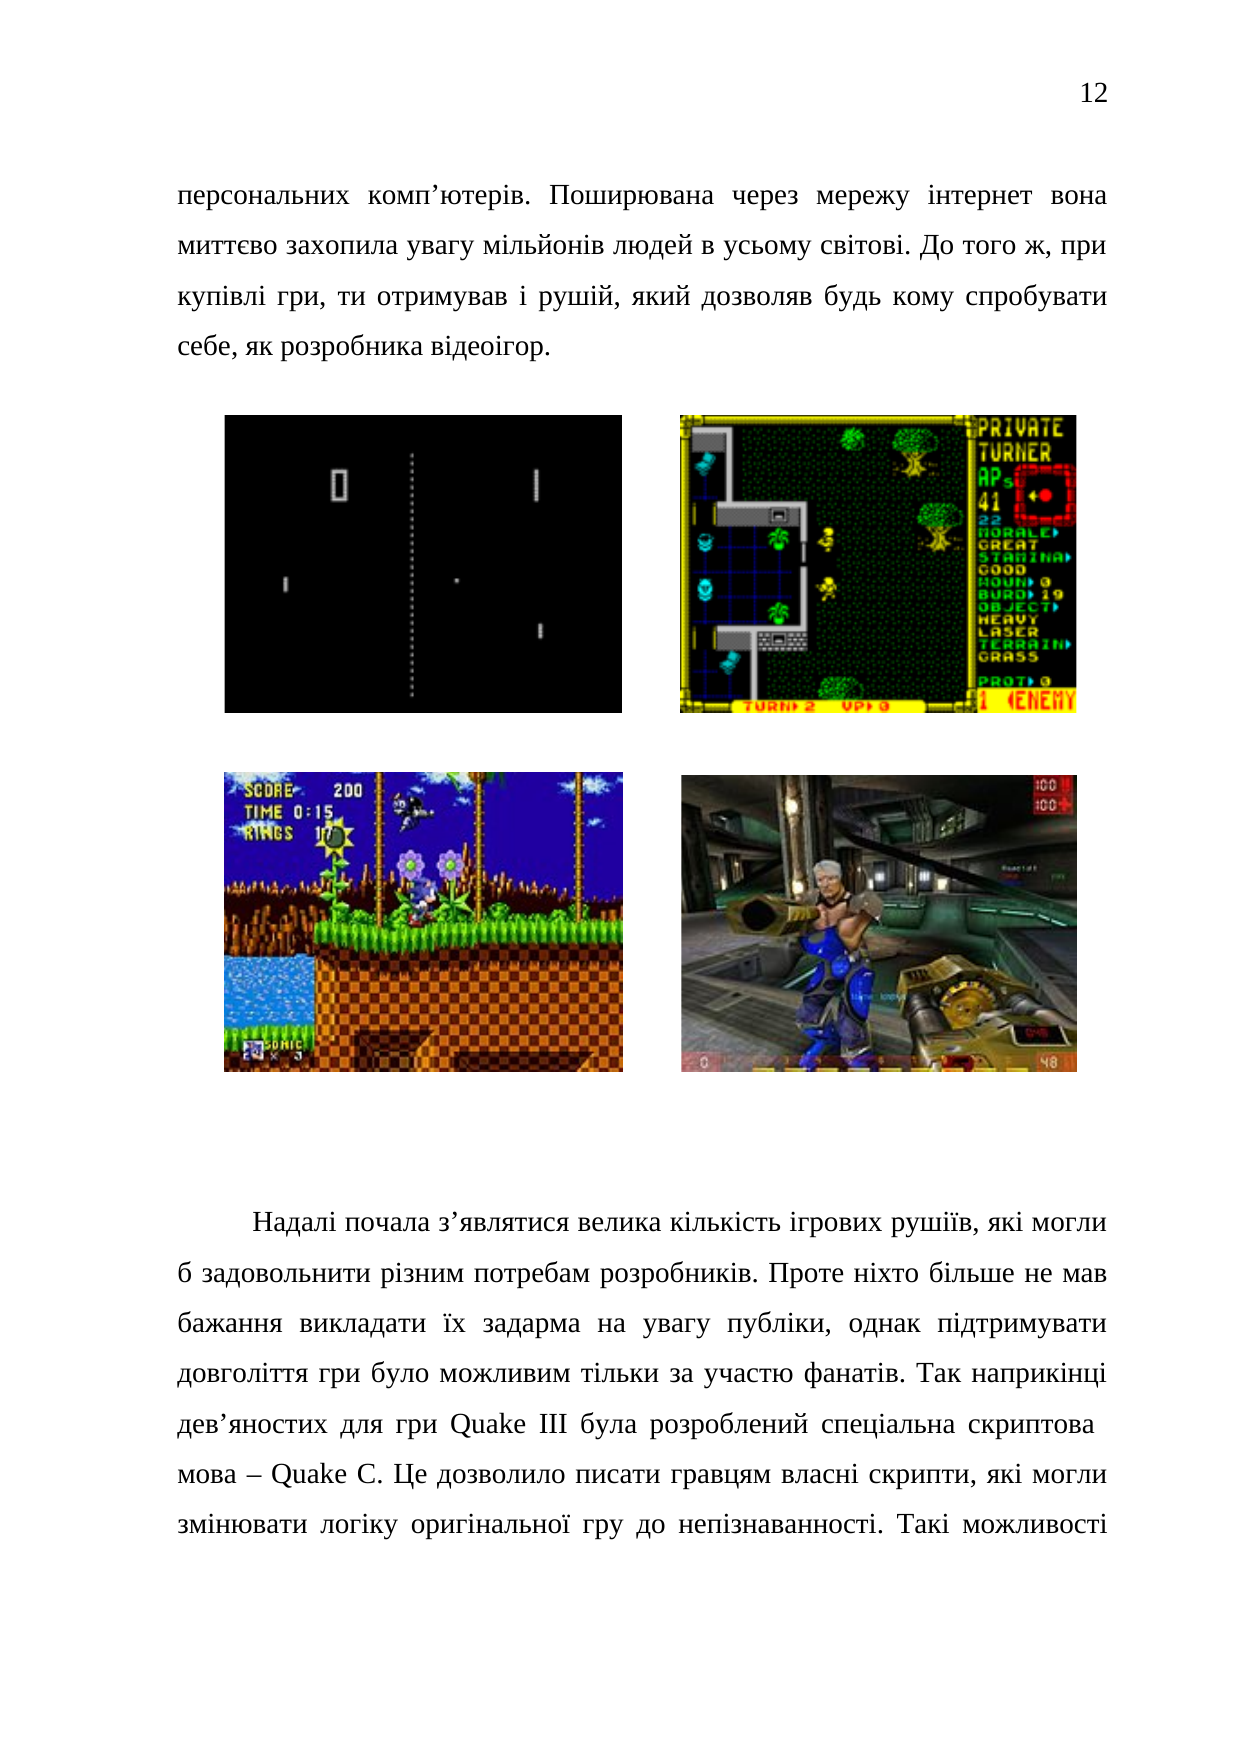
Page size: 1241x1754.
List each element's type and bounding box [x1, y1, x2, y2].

picture [680, 415, 1077, 713]
text [177, 1204, 1108, 1540]
picture [224, 415, 622, 713]
text [177, 177, 1108, 361]
picture [681, 775, 1077, 1072]
picture [224, 772, 623, 1072]
